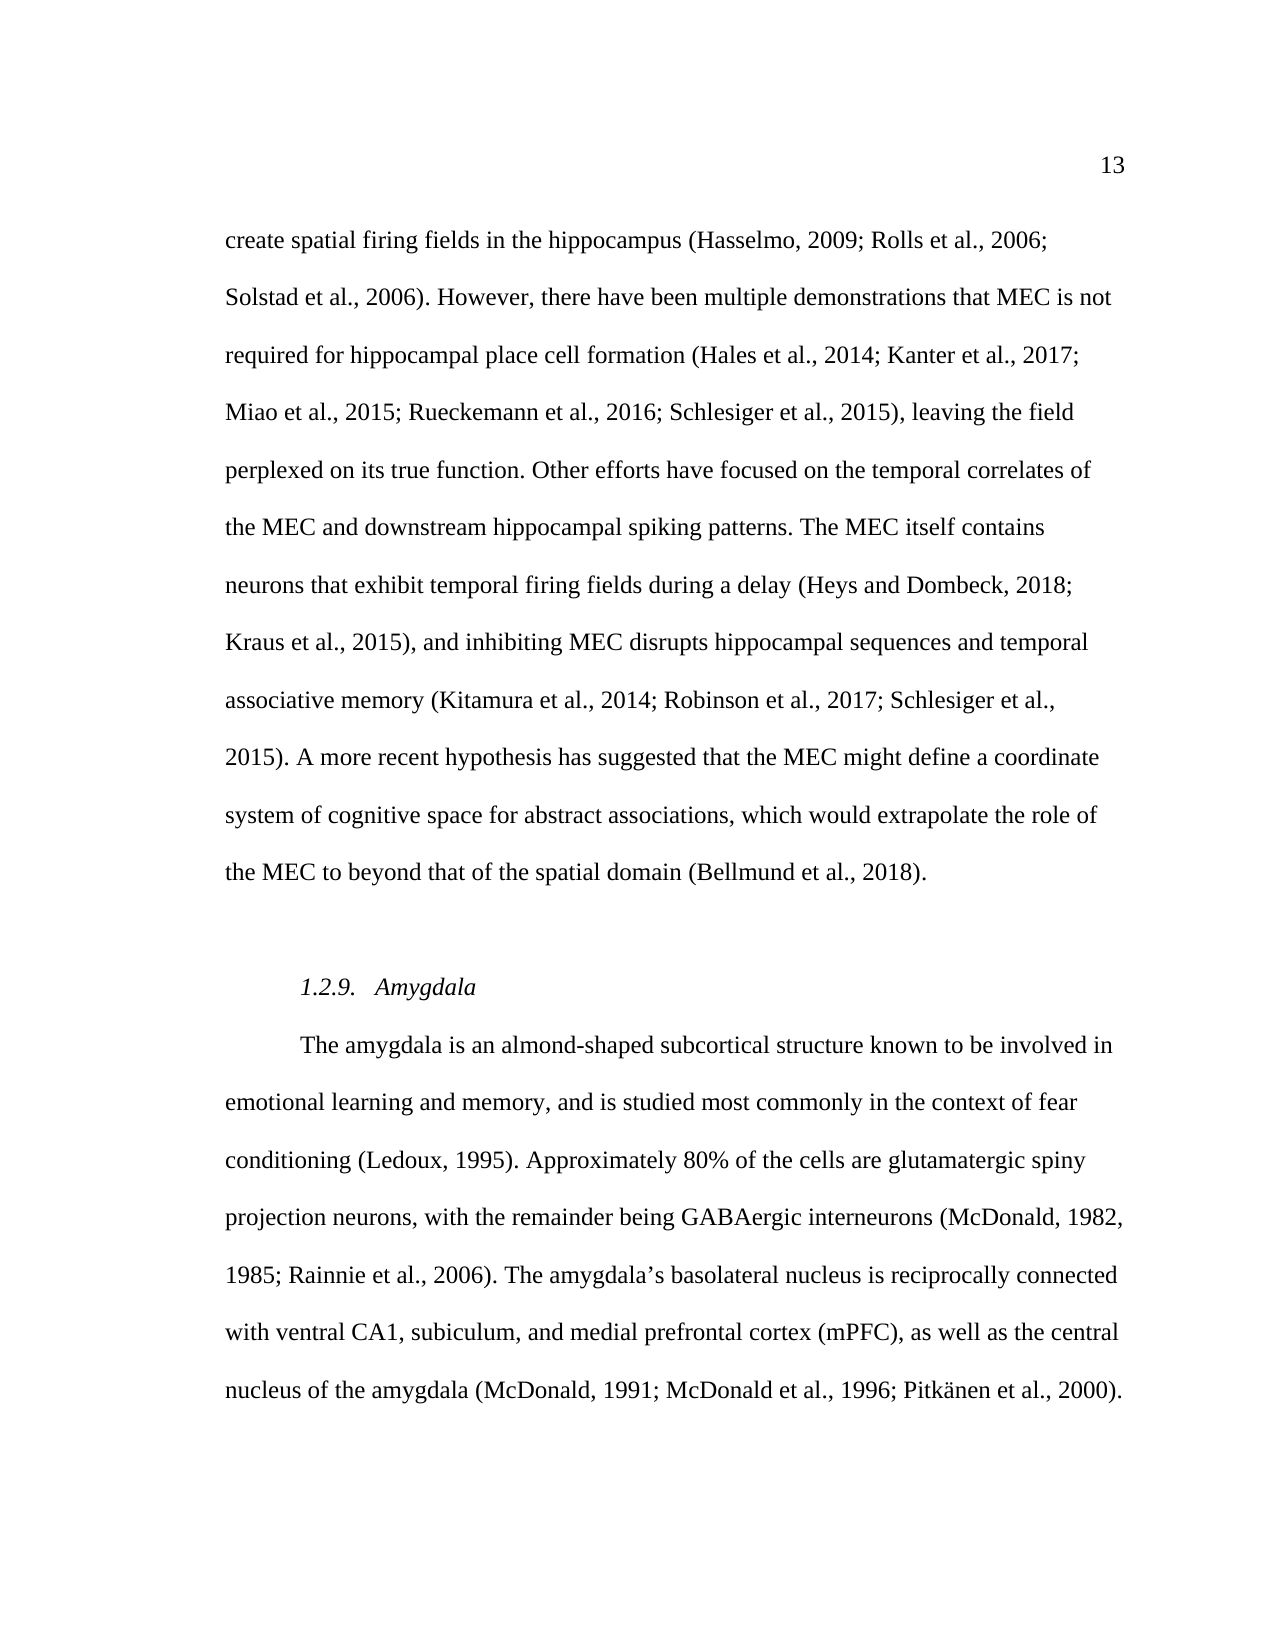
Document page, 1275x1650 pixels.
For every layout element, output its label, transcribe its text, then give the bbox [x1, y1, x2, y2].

subtitle Amygdala [300, 972, 1125, 1001]
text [225, 1030, 1125, 1404]
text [225, 225, 1125, 886]
